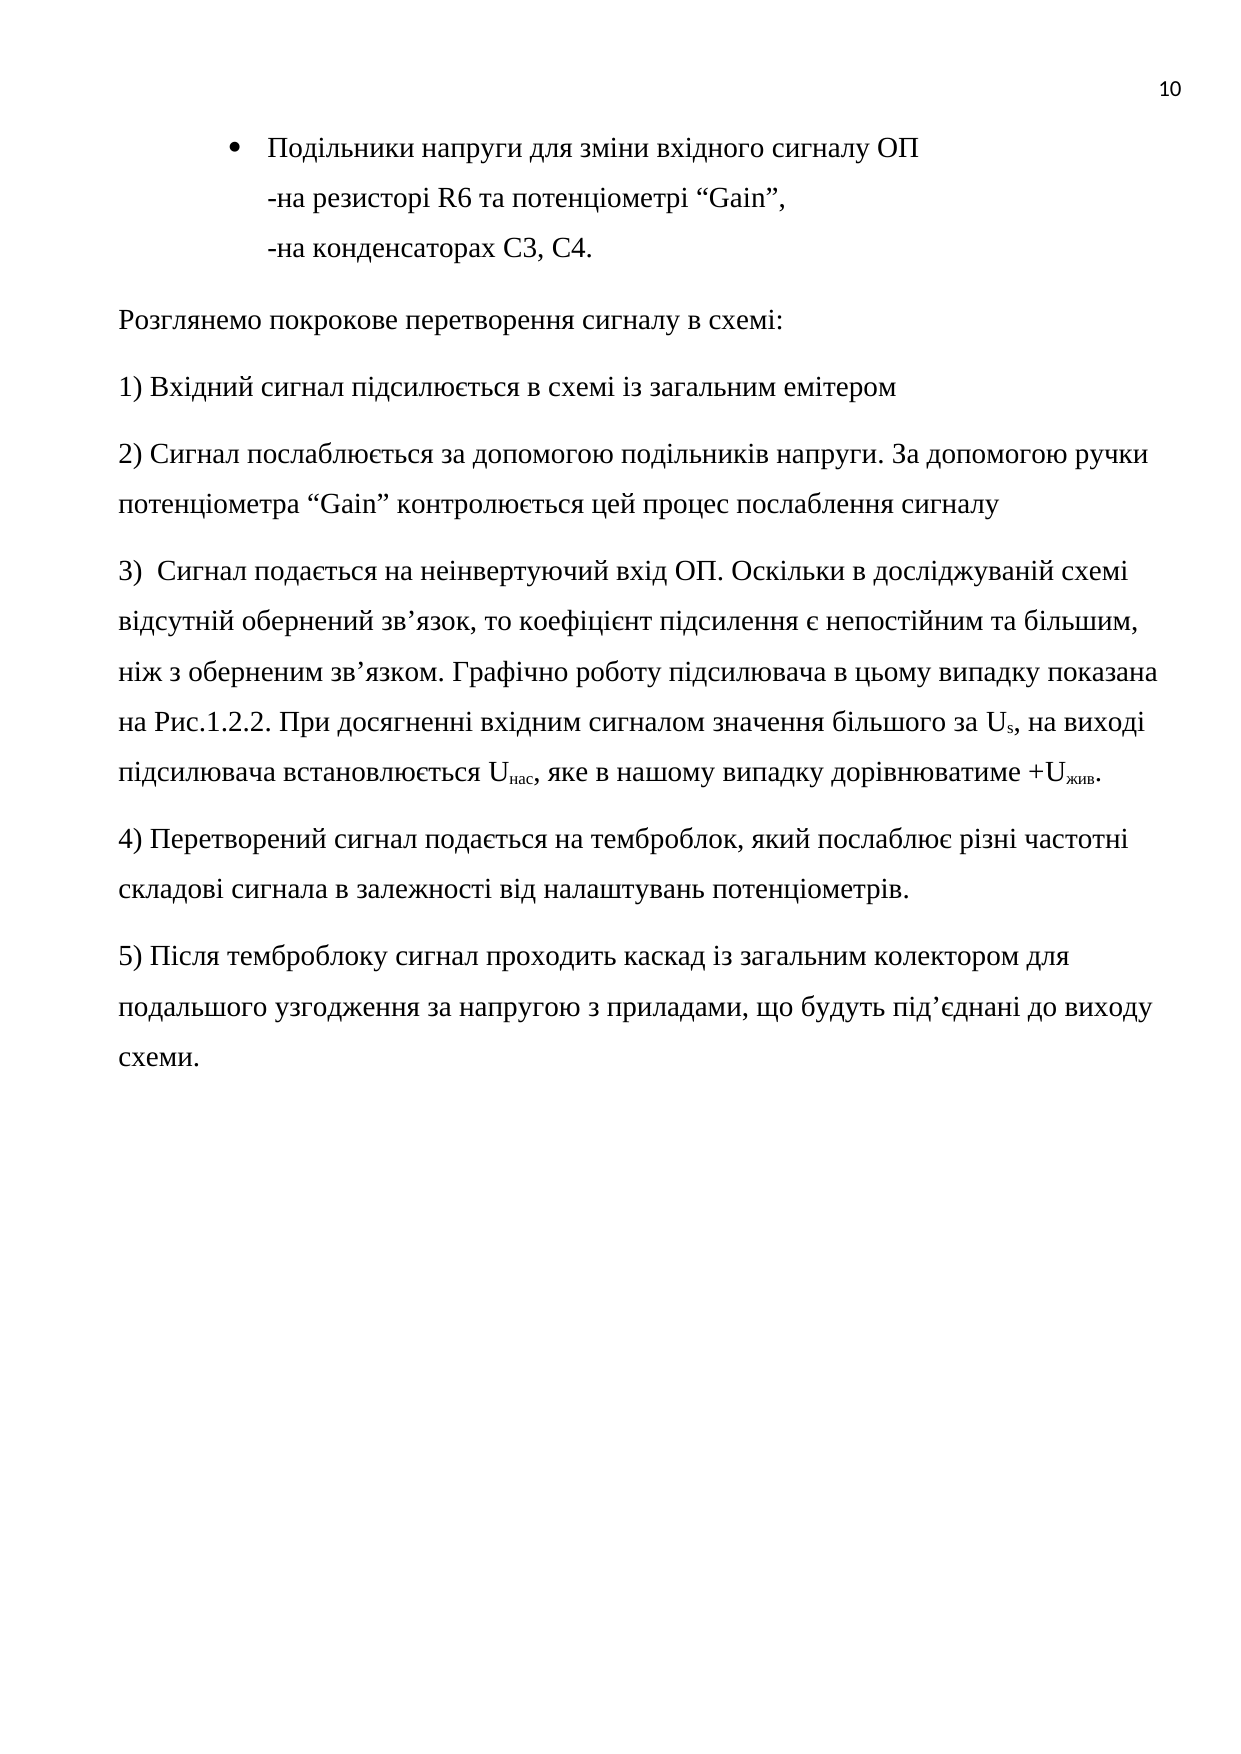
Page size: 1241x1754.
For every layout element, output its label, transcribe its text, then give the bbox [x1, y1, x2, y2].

text Розглянемо покрокове перетворення сигналу в схемі: [118, 302, 1181, 335]
list -на конденсаторах С3, С4. [267, 231, 1181, 264]
text 2) Сигнал послаблюється за допомогою подільників напруги. За допомогою ручки потенціометра “Gain” контролюється цей процес послаблення сигналу [118, 436, 1181, 519]
list Подільники напруги для зміни вхідного сигналу ОП [229, 130, 1181, 163]
text 5) Після темброблоку сигнал проходить каскад із загальним колектором для подальшого узгодження за напругою з приладами, що будуть під’єднані до виходу схеми. [118, 938, 1181, 1073]
list -на резисторі R6 та потенціометрі “Gain”, [267, 180, 1181, 214]
text 1) Вхідний сигнал підсилюється в схемі із загальним емітером [118, 369, 1181, 402]
text 4) Перетворений сигнал подається на темброблок, який послаблює різні частотні складові сигнала в залежності від налаштувань потенціометрів. [118, 821, 1181, 905]
text 3) Сигнал подається на неінвертуючий вхід ОП. Оскільки в досліджуваній схемі відсутній обернений зв’язок, то коефіцієнт підсилення є непостійним та більшим, ніж з оберненим зв’язком. Графічно роботу підсилювача в цьому випадку показана на Рис.1.2.2. При досягненні вхідним сигналом значення більшого за Us, на виході підсилювача встановлюється Uнас, яке в нашому випадку дорівнюватиме +Uжив. [118, 553, 1181, 788]
